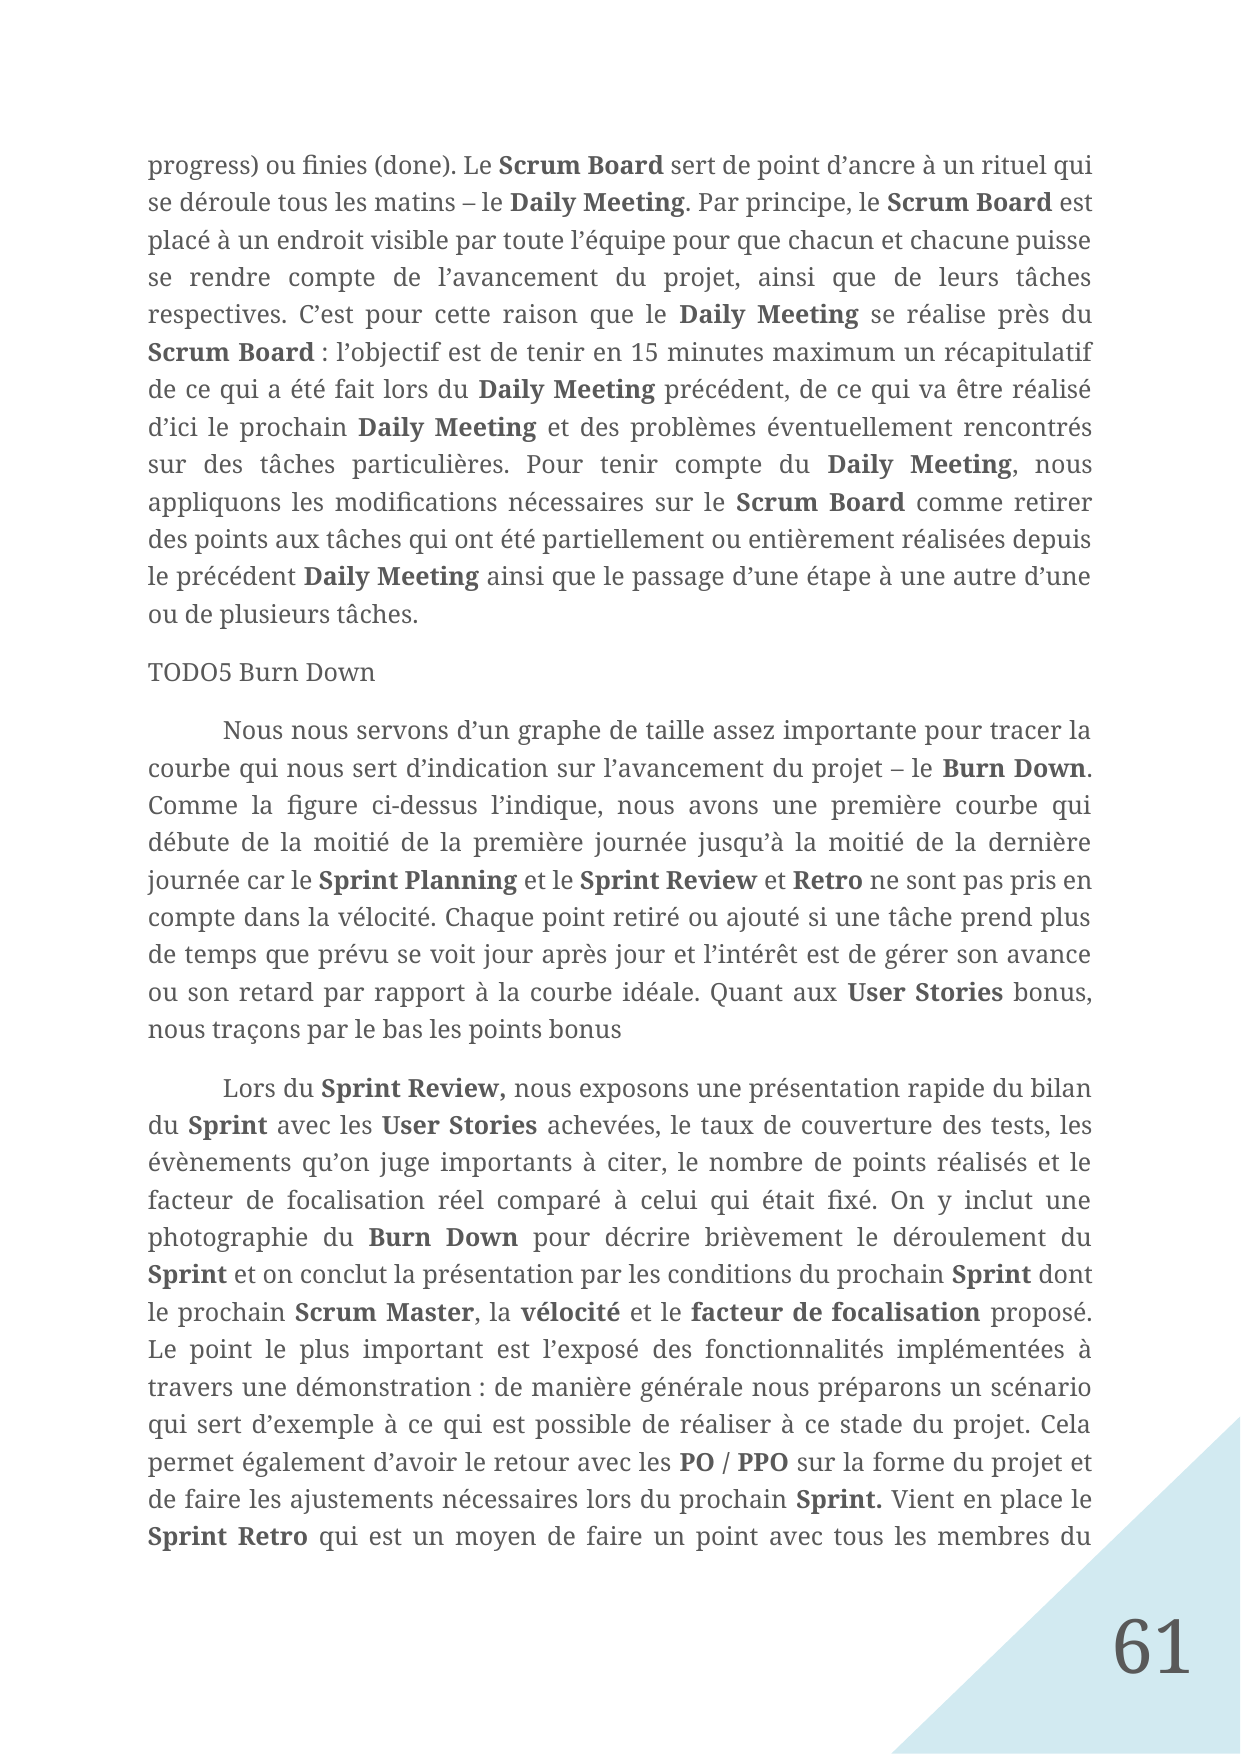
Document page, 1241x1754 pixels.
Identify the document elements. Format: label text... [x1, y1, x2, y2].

text TODO5 Burn Down [148, 654, 1093, 689]
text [148, 1070, 1093, 1553]
text Nous nous servons d’un graphe de taille assez importante pour tracer la courbe qui nous sert d’indication sur l’avancement du projet – le Burn Down. Comme la figure ci-dessus l’indique, nous avons une première courbe qui débute de la moitié de la première journée jusqu’à la moitié de la dernière journée car le Sprint Planning et le Sprint Review et Retro ne sont pas pris en compte dans la vélocité. Chaque point retiré ou ajouté si une tâche prend plus de temps que prévu se voit jour après jour et l’intérêt est de gérer son avance ou son retard par rapport à la courbe idéale. Quant aux User Stories bonus, nous traçons par le bas les points bonus [148, 713, 1093, 1046]
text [148, 148, 1093, 630]
